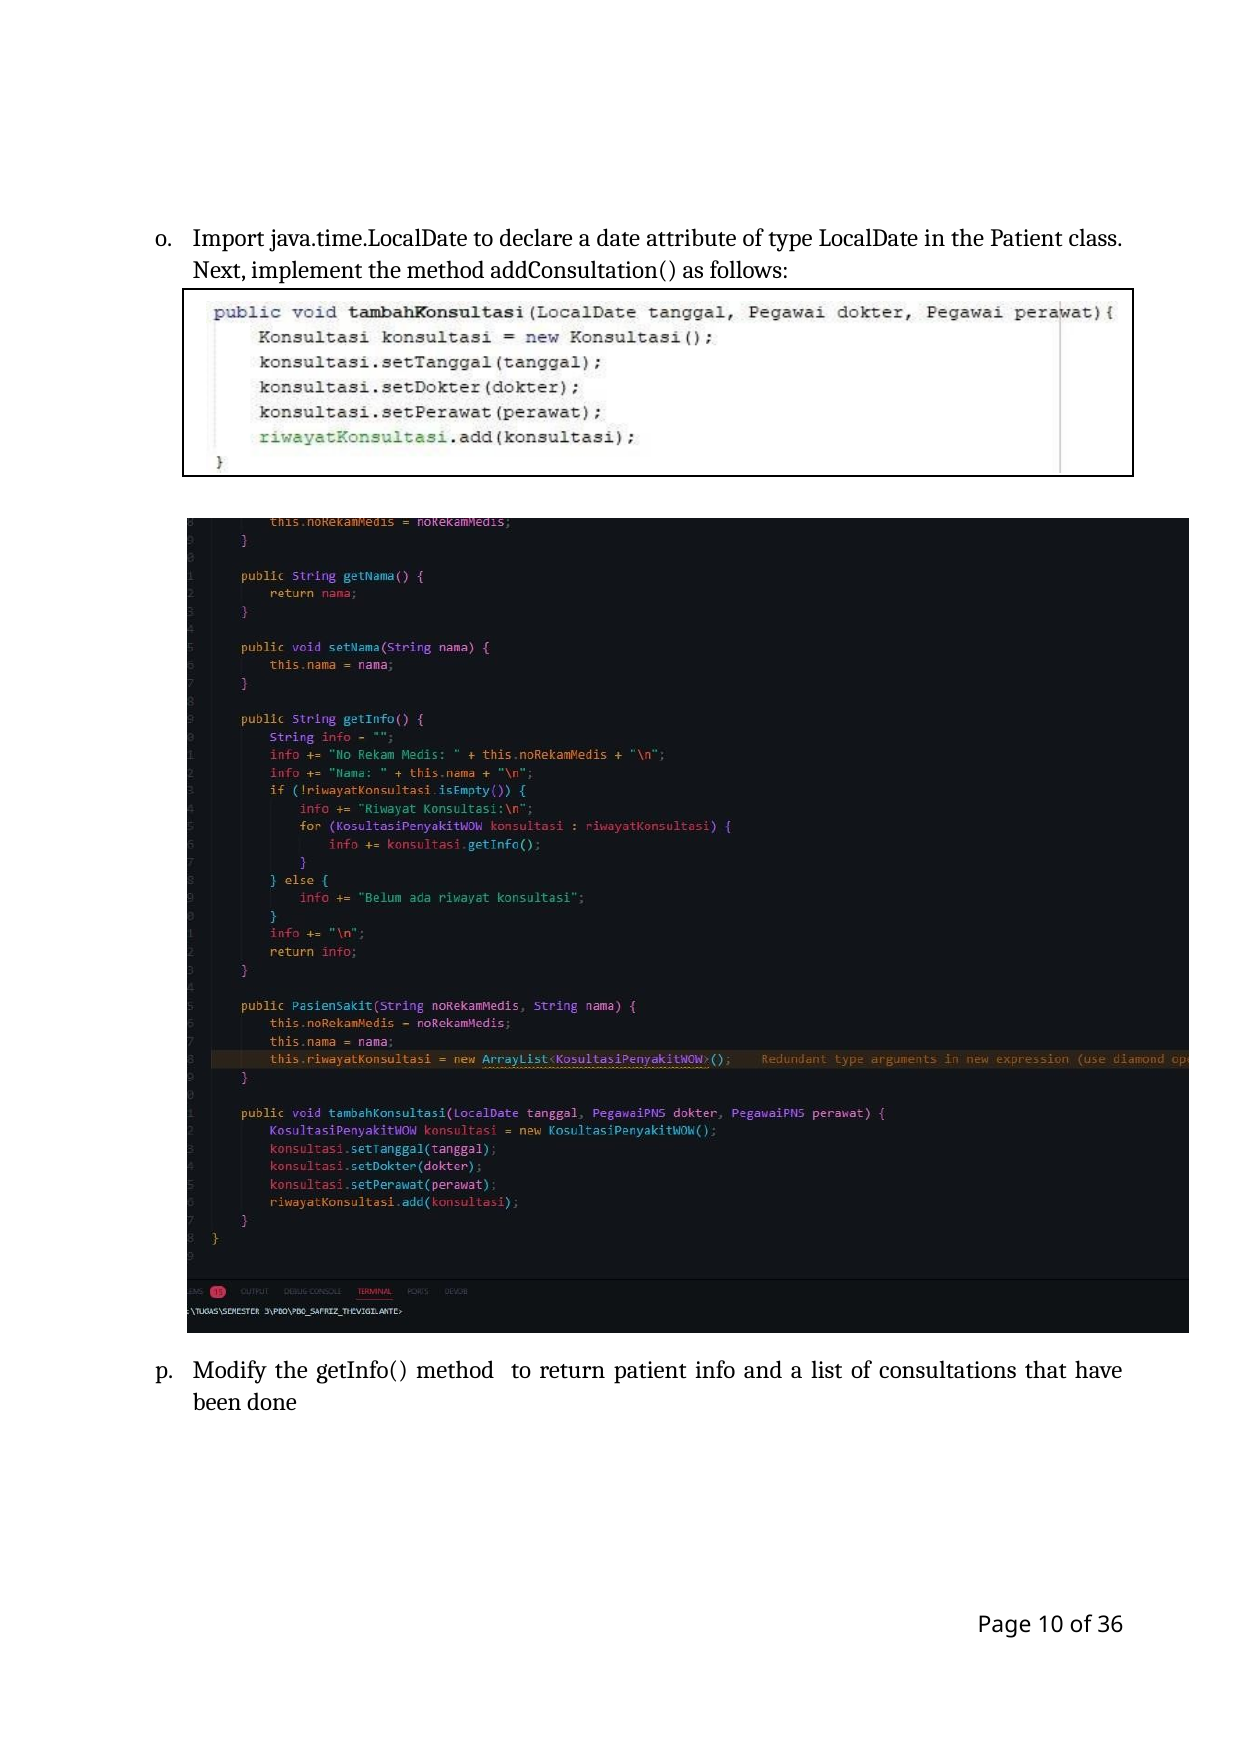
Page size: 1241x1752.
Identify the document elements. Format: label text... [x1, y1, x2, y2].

list Modify the getInfo() method to return patient info and a list of consultations that have been done [155, 1356, 1124, 1417]
picture [187, 518, 1189, 1333]
picture [206, 301, 1125, 473]
list Import java.time.LocalDate to declare a date attribute of type LocalDate in the Patient class. Next, implement the method addConsultation() as follows: [155, 224, 1124, 285]
